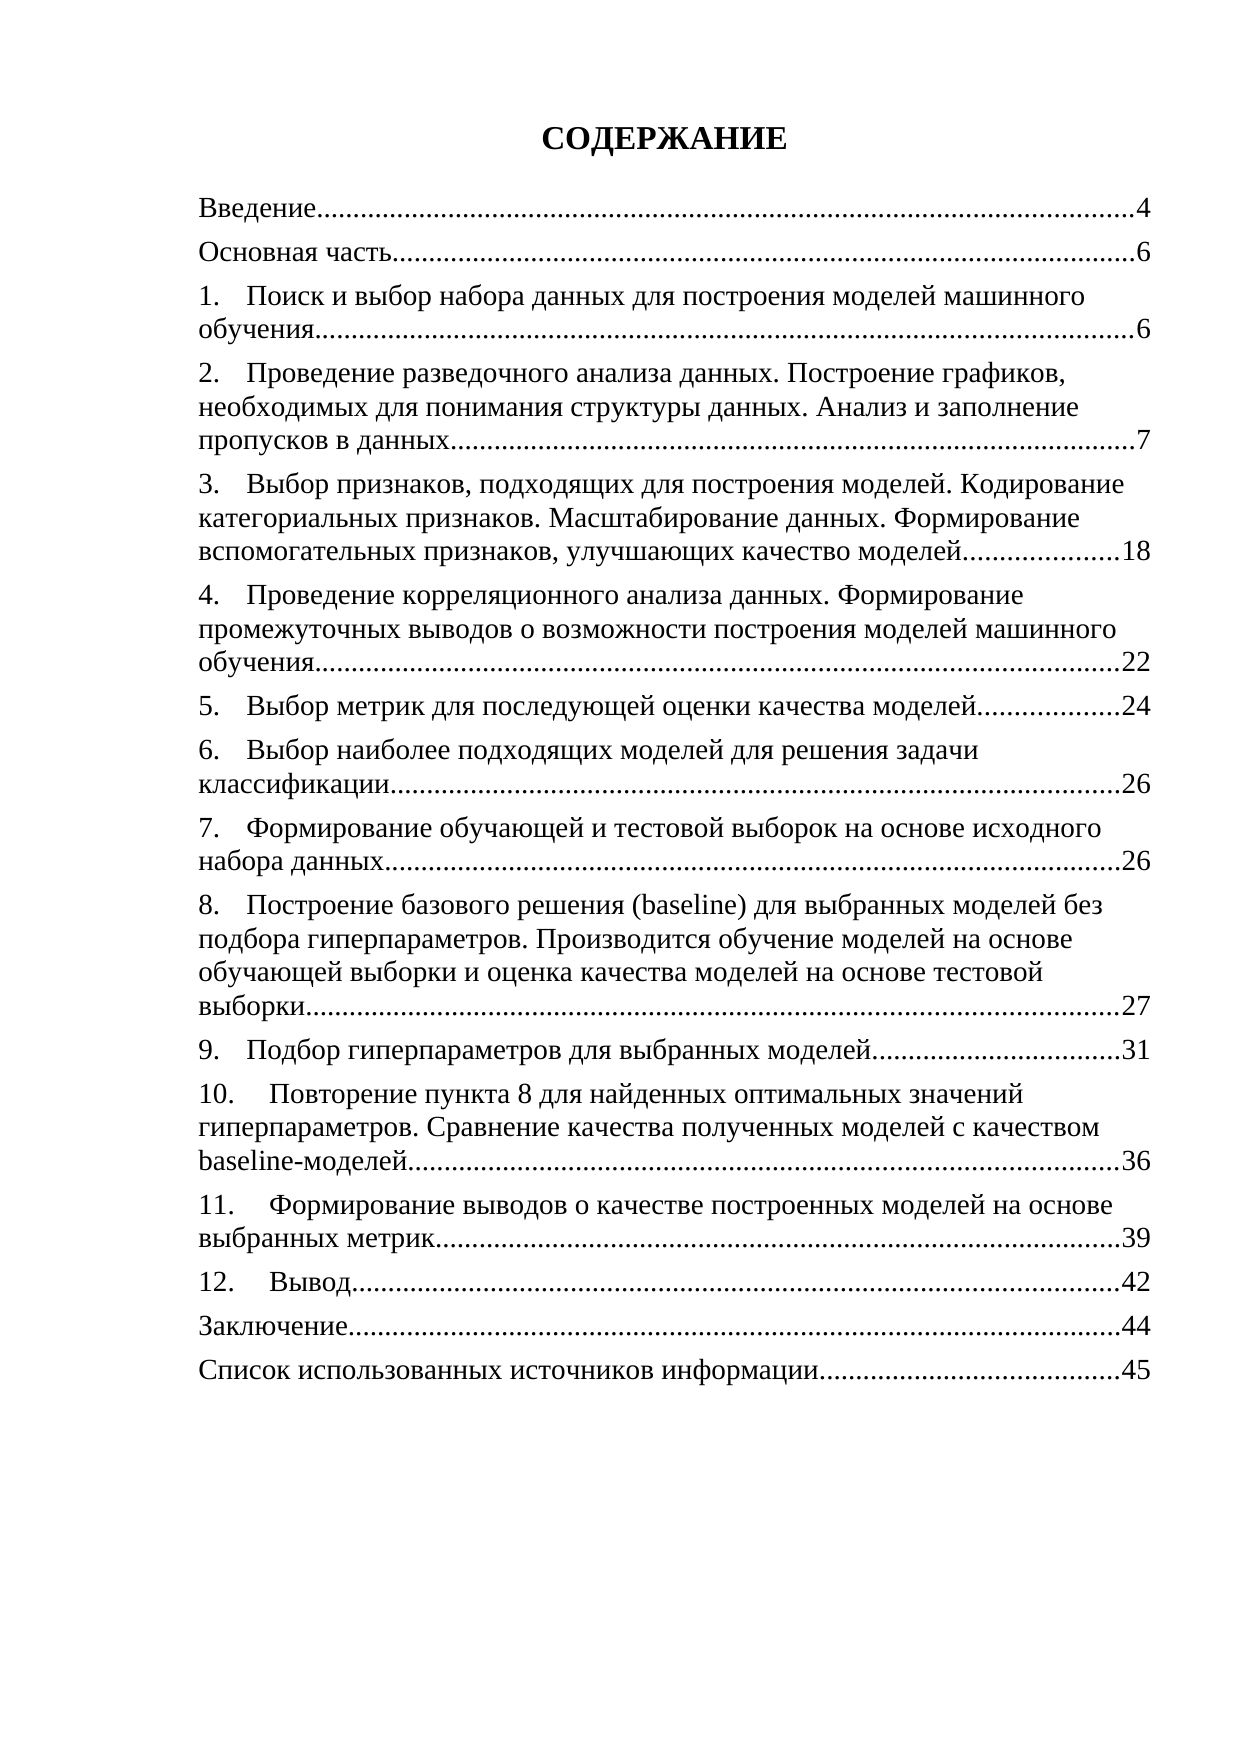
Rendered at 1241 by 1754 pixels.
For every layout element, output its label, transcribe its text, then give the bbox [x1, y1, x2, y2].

text Основная часть 6 [198, 234, 1152, 267]
text 9. Подбор гиперпараметров для выбранных моделей. 31 [198, 1032, 1152, 1066]
text Заключение 44 [198, 1308, 1152, 1342]
text 1. Поиск и выбор набора данных для построения моделей машинного обучения. 6 [198, 278, 1152, 345]
text 4. Проведение корреляционного анализа данных. Формирование промежуточных выводов о возможности построения моделей машинного обучения. 22 [198, 577, 1152, 678]
text 8. Построение базового решения (baseline) для выбранных моделей без подбора гиперпараметров. Производится обучение моделей на основе обучающей выборки и оценка качества моделей на основе тестовой выборки. 27 [198, 887, 1152, 1022]
text 5. Выбор метрик для последующей оценки качества моделей. 24 [198, 688, 1152, 722]
text 2. Проведение разведочного анализа данных. Построение графиков, необходимых для понимания структуры данных. Анализ и заполнение пропусков в данных. 7 [198, 355, 1152, 456]
text 7. Формирование обучающей и тестовой выборок на основе исходного набора данных. 26 [198, 810, 1152, 877]
text Введение 4 [198, 190, 1152, 223]
text 3. Выбор признаков, подходящих для построения моделей. Кодирование категориальных признаков. Масштабирование данных. Формирование вспомогательных признаков, улучшающих качество моделей. 18 [198, 466, 1152, 567]
text 10. Повторение пункта 8 для найденных оптимальных значений гиперпараметров. Сравнение качества полученных моделей с качеством baseline-моделей. 36 [198, 1076, 1152, 1177]
text 12. Вывод 42 [198, 1264, 1152, 1298]
text 11. Формирование выводов о качестве построенных моделей на основе выбранных метрик. 39 [198, 1187, 1152, 1254]
text СОДЕРЖАНИЕ [177, 118, 1152, 156]
text Список использованных источников информации 45 [198, 1352, 1152, 1386]
text 6. Выбор наиболее подходящих моделей для решения задачи классификации. 26 [198, 732, 1152, 799]
